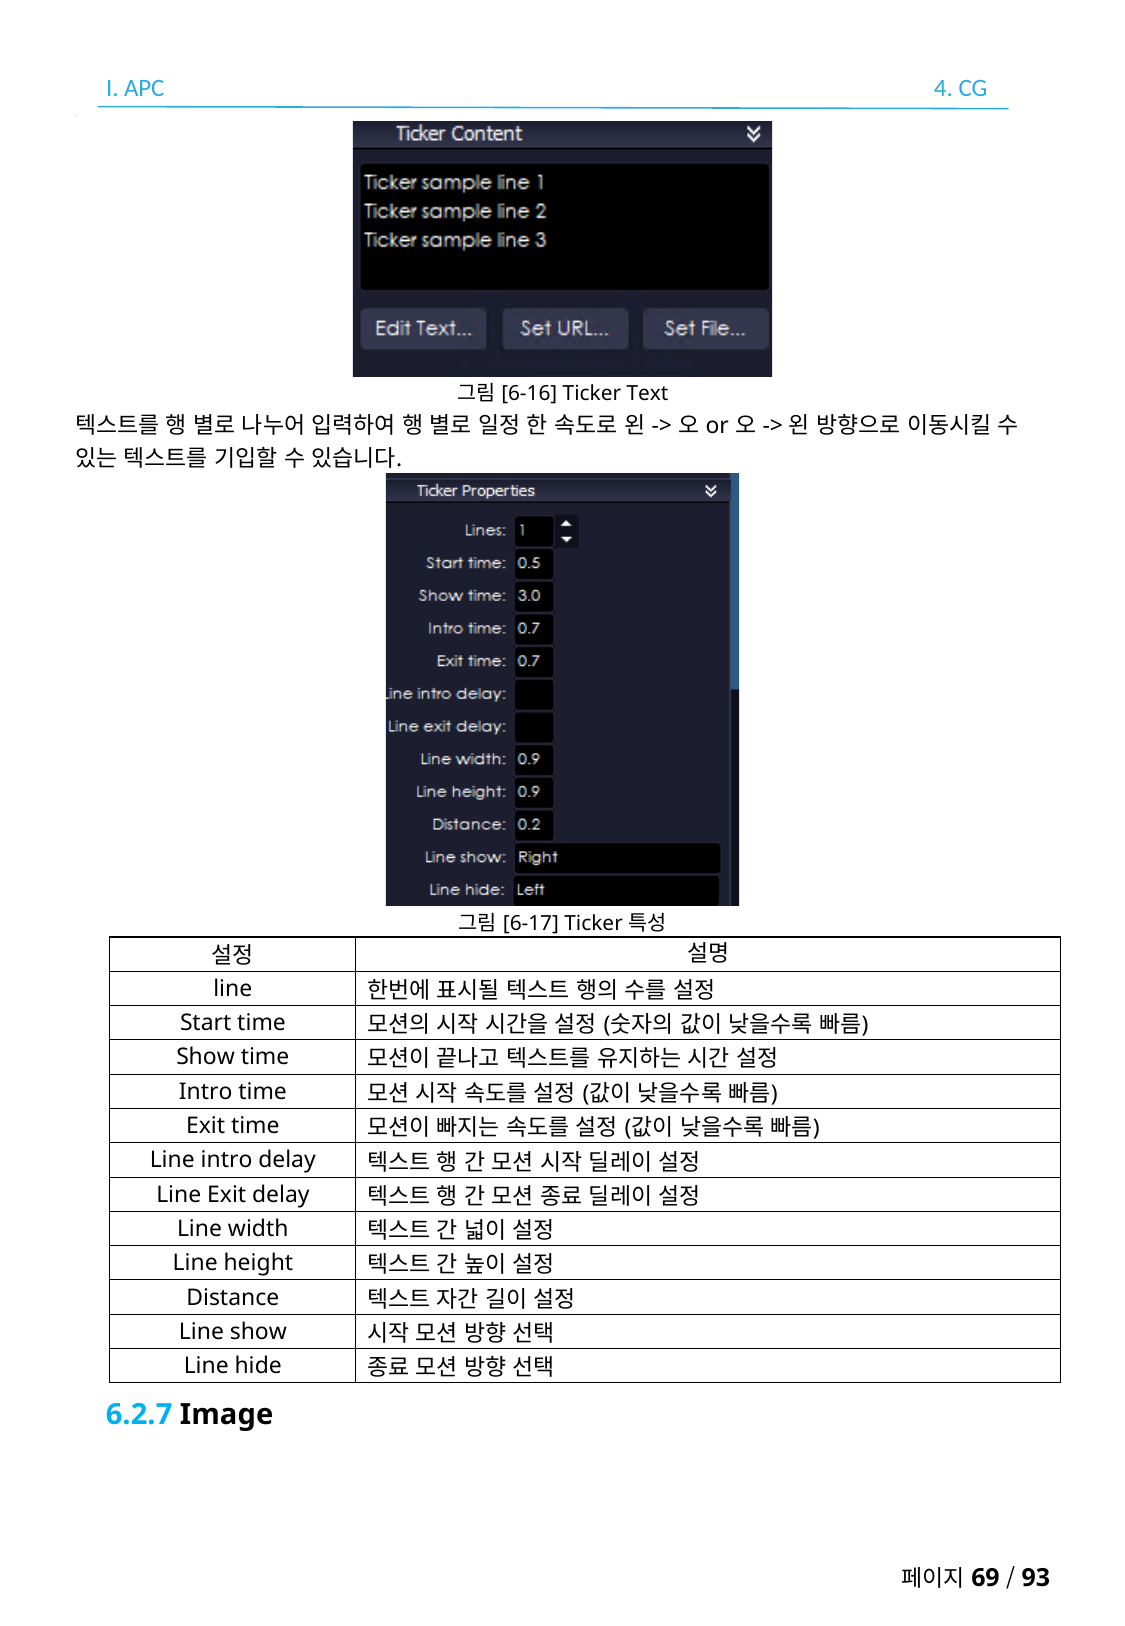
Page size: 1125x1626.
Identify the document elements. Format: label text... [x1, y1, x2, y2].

table_cell Line intro delay [110, 1143, 355, 1177]
table_cell 모션의 시작 시간을 설정 (숫자의 값이 낮을수록 빠름) [356, 1006, 1060, 1039]
table_cell 텍스트 행 간 모션 종료 딜레이 설정 [356, 1178, 1060, 1211]
table_cell Start time [110, 1006, 355, 1039]
picture [352, 121, 773, 377]
table_cell 텍스트 간 넓이 설정 [356, 1212, 1060, 1245]
table_cell Line hide [110, 1349, 355, 1382]
table_cell Line Exit delay [110, 1178, 355, 1211]
table_cell Line show [110, 1315, 355, 1348]
table_cell 종료 모션 방향 선택 [356, 1349, 1060, 1382]
table_cell Line height [110, 1246, 355, 1279]
table_cell line [110, 972, 355, 1005]
text 그림 [6-16] Ticker Text [75, 376, 1050, 406]
text 텍스트를 행 별로 나누어 입력하여 행 별로 일정 한 속도로 왼 -> 오 or 오 -> 왼 방향으로 이동시킬 수 있는 텍스트를 기입할 수 있습니다. [75, 406, 1050, 473]
table_cell 모션 시작 속도를 설정 (값이 낮을수록 빠름) [356, 1075, 1060, 1108]
picture [385, 473, 740, 906]
table_cell Show time [110, 1040, 355, 1073]
table_header 설명 [356, 938, 1060, 971]
table_cell 한번에 표시될 텍스트 행의 수를 설정 [356, 972, 1060, 1005]
table_cell Exit time [110, 1109, 355, 1142]
table_cell Intro time [110, 1075, 355, 1108]
text 그림 [6-17] Ticker 특성 [75, 906, 1050, 936]
table_cell 텍스트 행 간 모션 시작 딜레이 설정 [356, 1143, 1060, 1177]
table_cell 모션이 끝나고 텍스트를 유지하는 시간 설정 [356, 1040, 1060, 1073]
table_cell Line width [110, 1212, 355, 1245]
table_cell 텍스트 자간 길이 설정 [356, 1280, 1060, 1314]
table_cell Distance [110, 1280, 355, 1314]
table_header 설정 [110, 938, 355, 971]
subtitle 6.2.7 Image [106, 1383, 1050, 1435]
table_cell 모션이 빠지는 속도를 설정 (값이 낮을수록 빠름) [356, 1109, 1060, 1142]
table_cell 시작 모션 방향 선택 [356, 1315, 1060, 1348]
table_cell 텍스트 간 높이 설정 [356, 1246, 1060, 1279]
